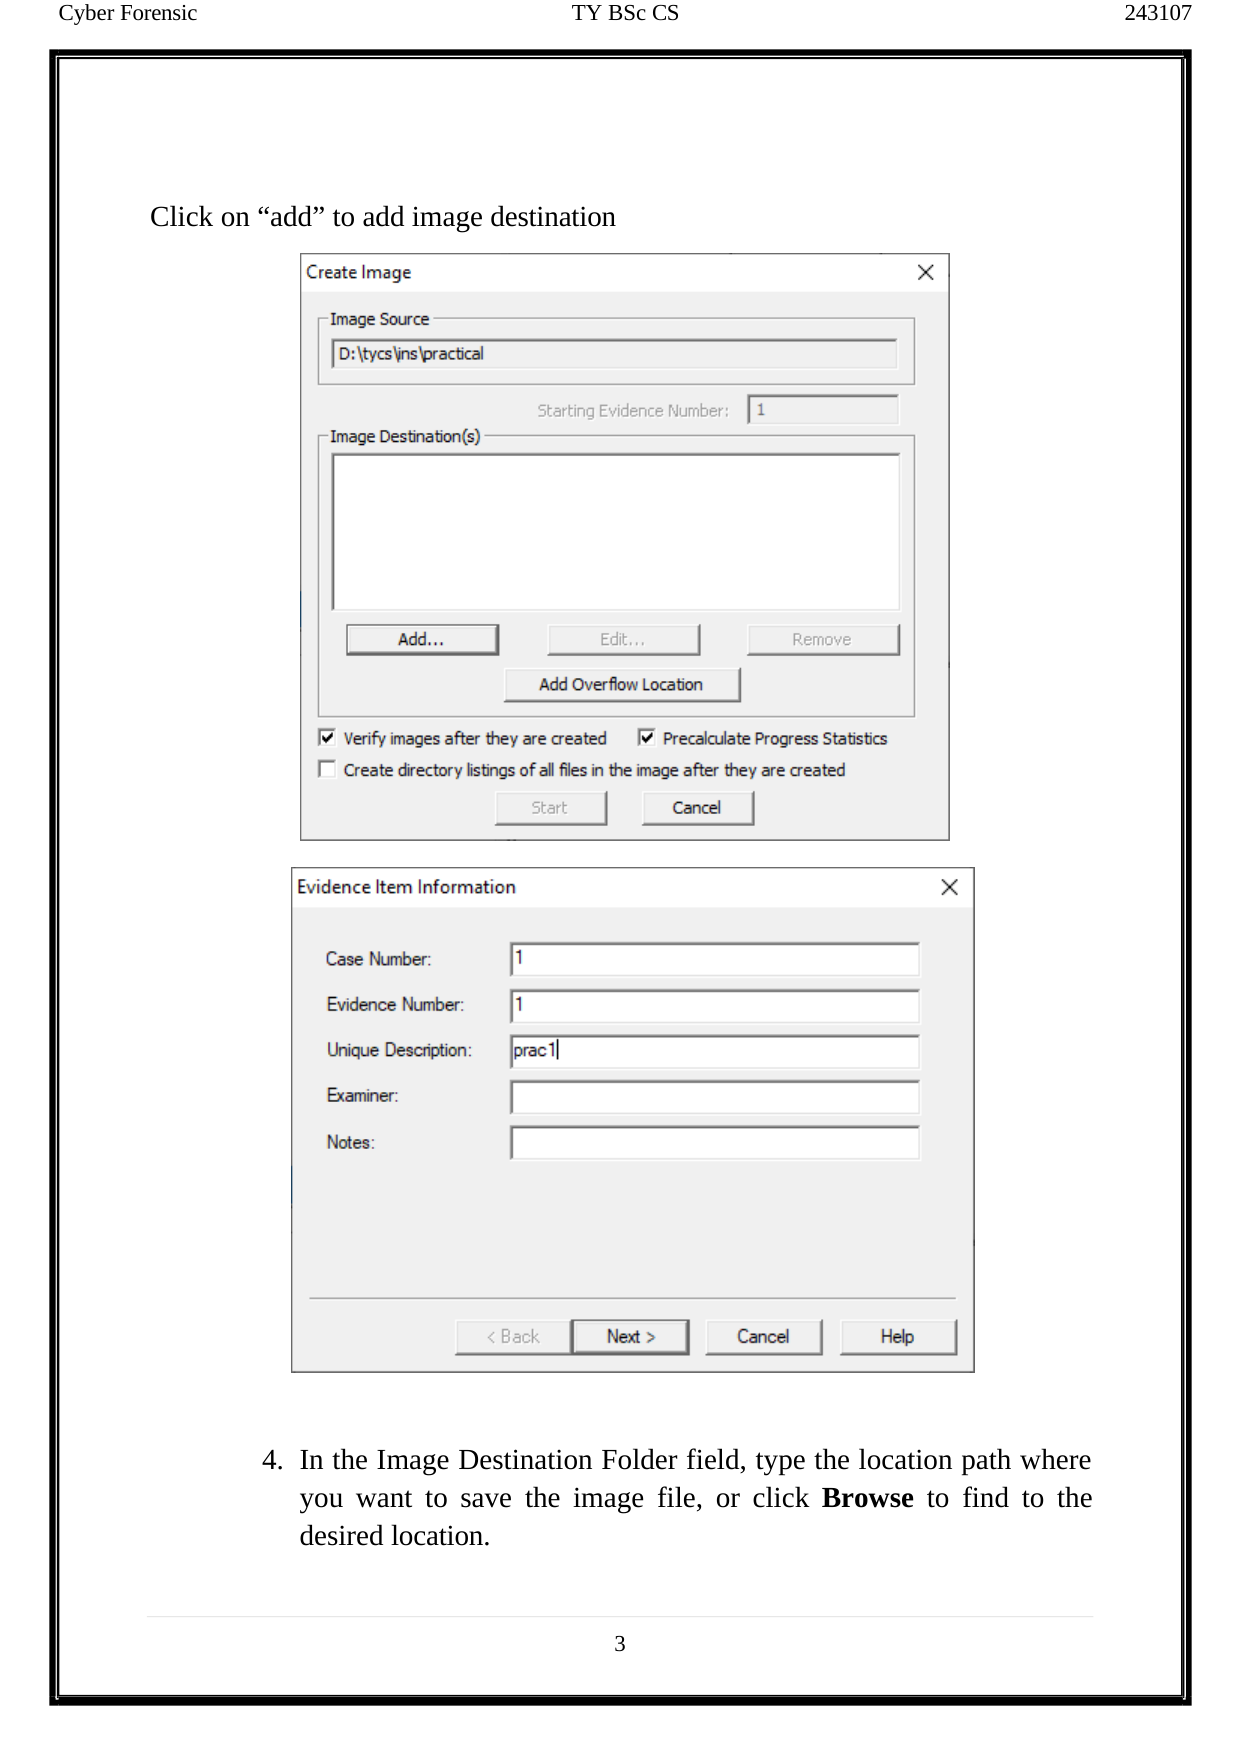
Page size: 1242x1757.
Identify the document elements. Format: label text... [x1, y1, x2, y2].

list In the Image Destination Folder field, type the location path where you want to save the image file, or click Browse to find to the desired location. [262, 1442, 1092, 1551]
text Click on “add” to add image destination [150, 199, 1104, 233]
picture [291, 867, 975, 1373]
picture [300, 253, 950, 841]
